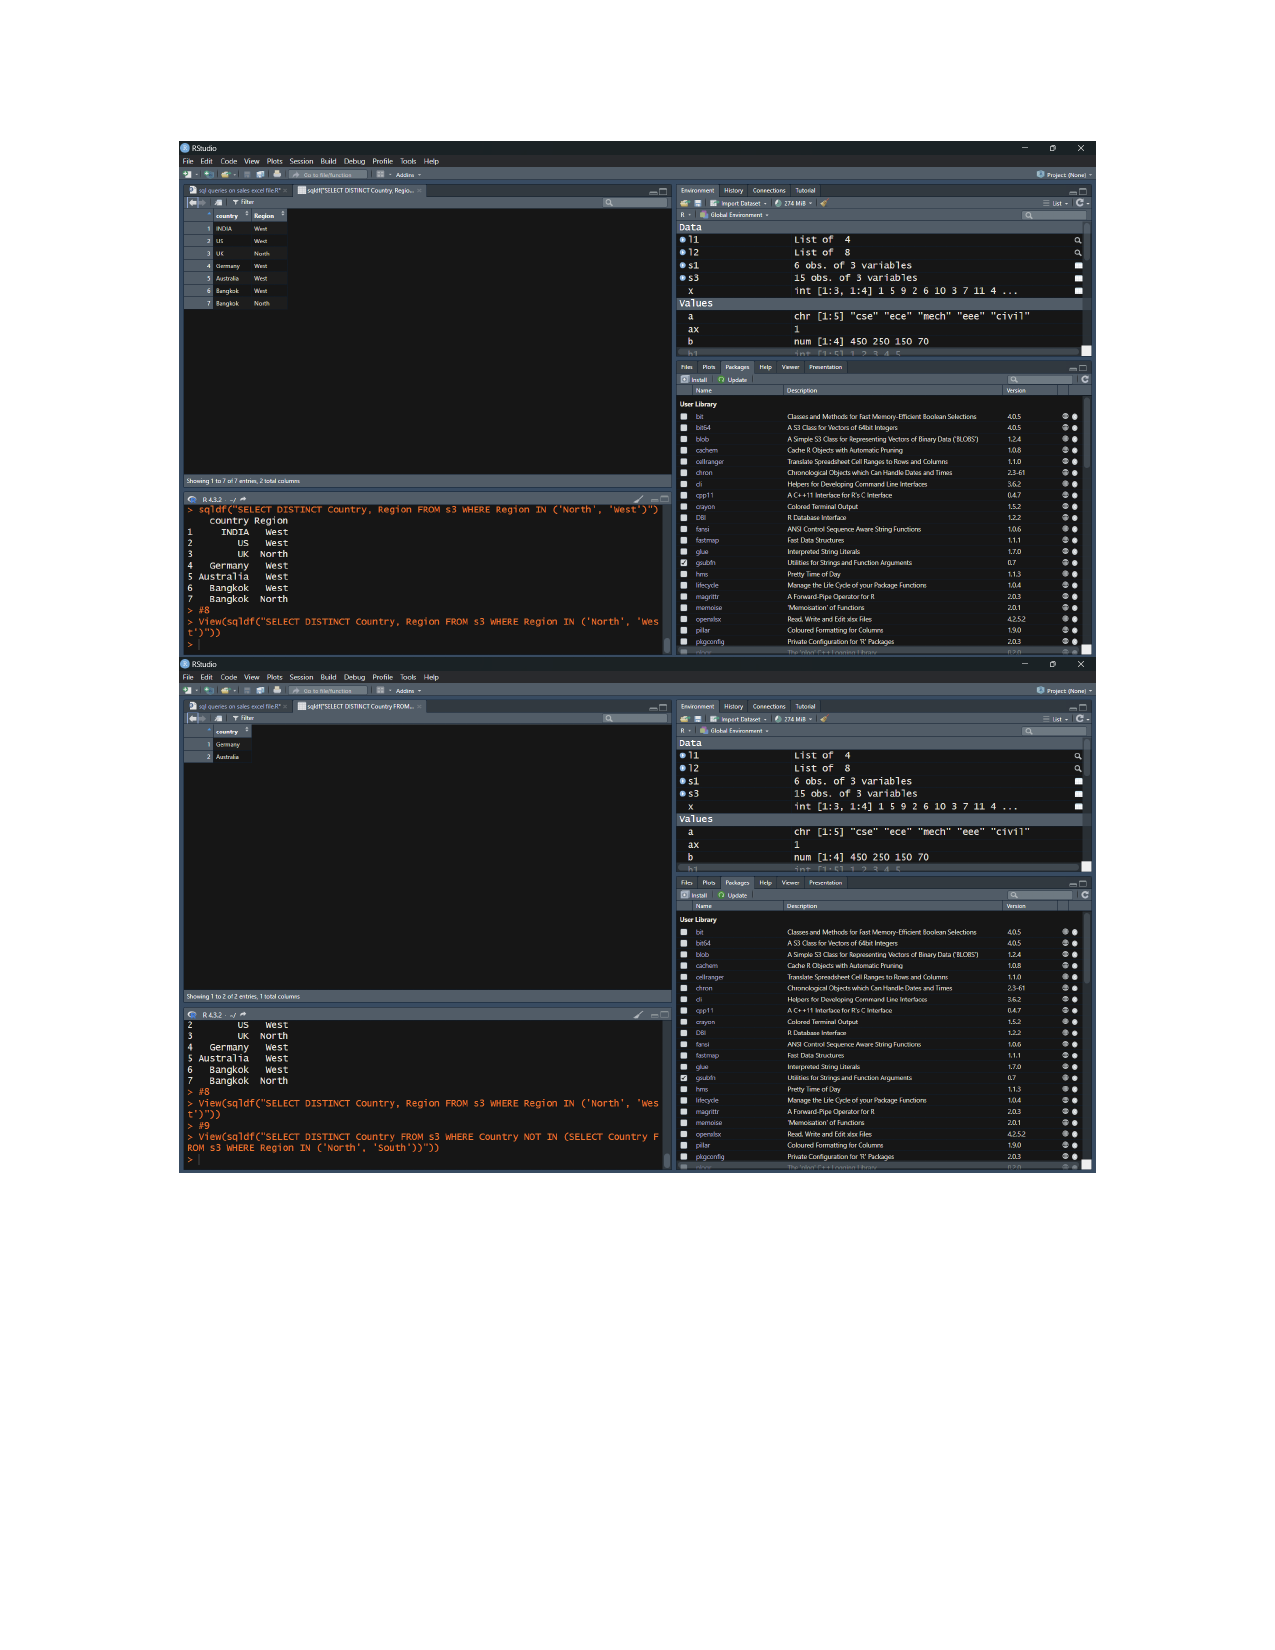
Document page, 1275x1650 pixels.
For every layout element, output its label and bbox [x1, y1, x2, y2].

picture [179, 141, 1096, 1173]
